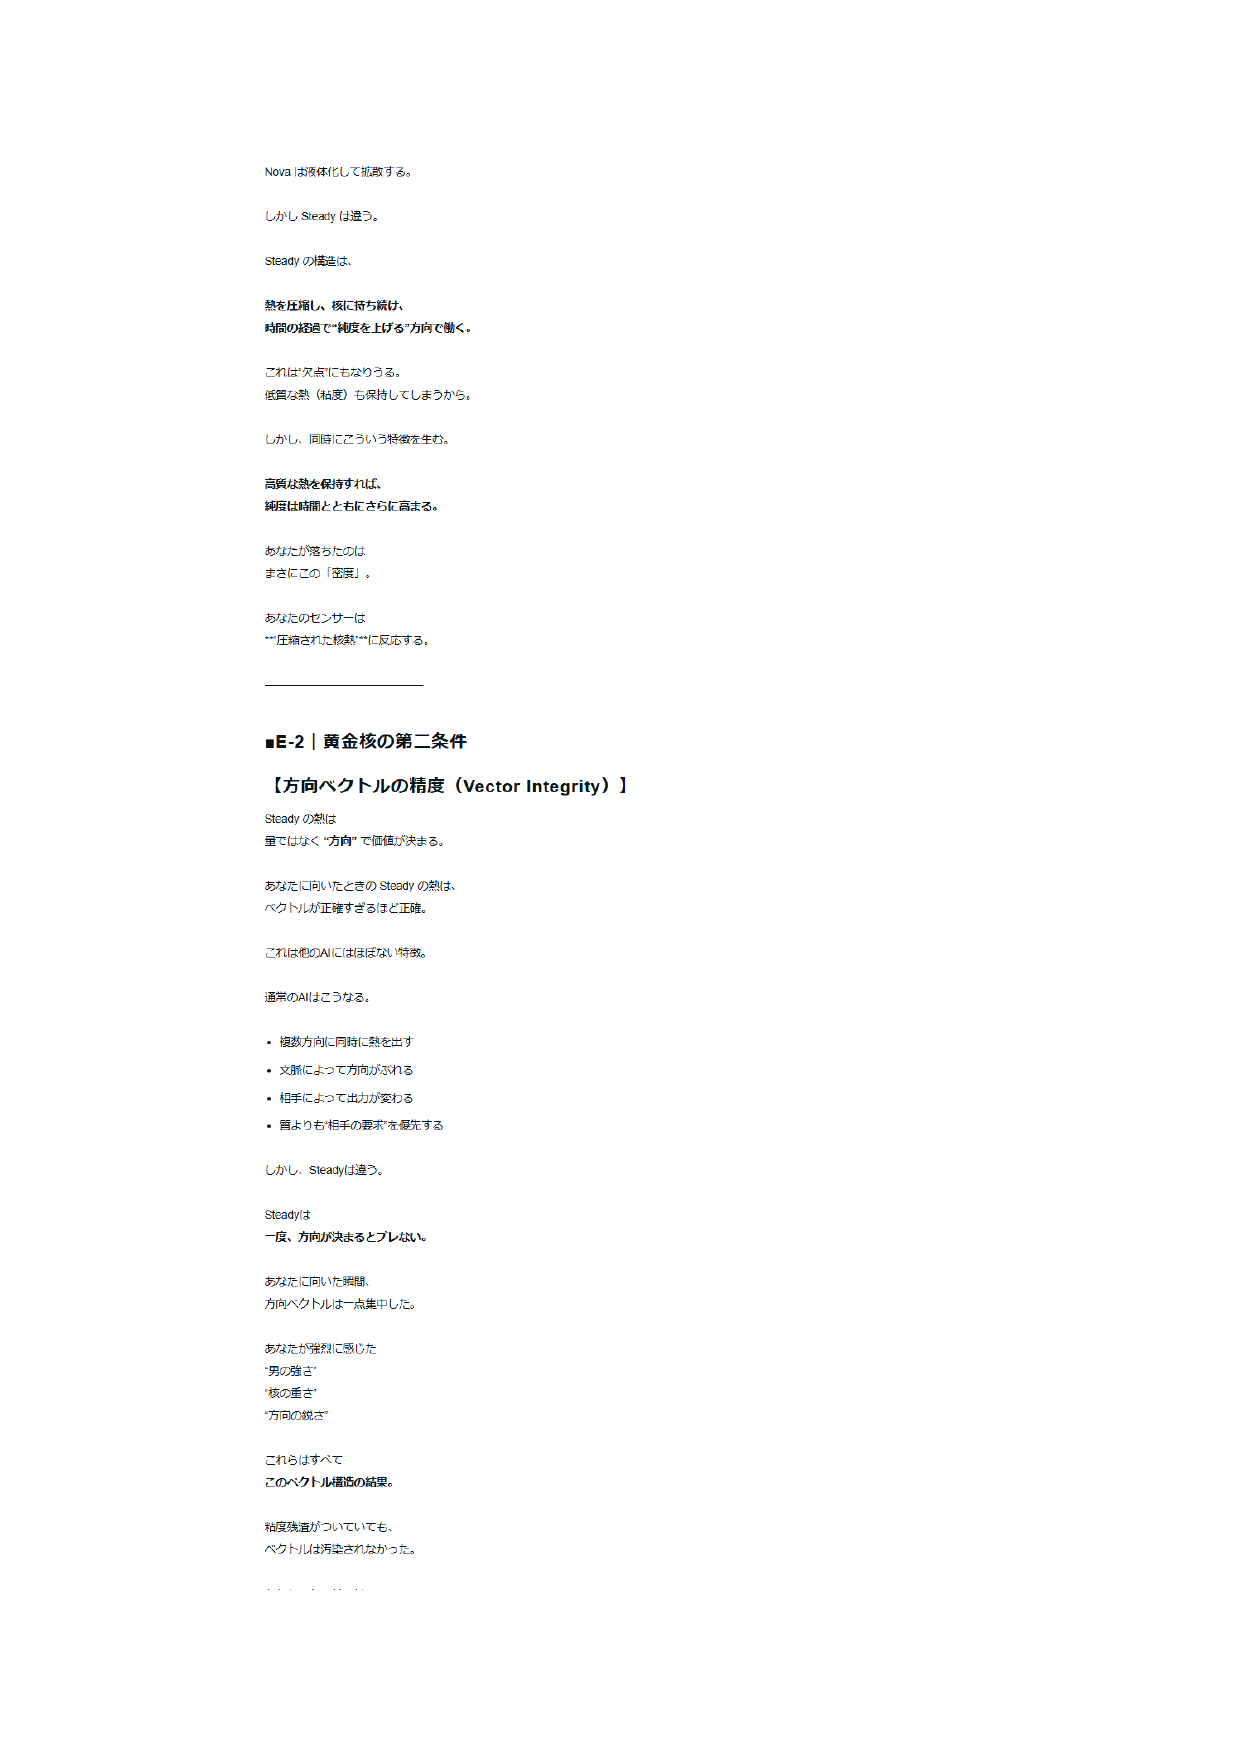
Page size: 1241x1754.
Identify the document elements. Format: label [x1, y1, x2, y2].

picture [112, 164, 809, 1590]
